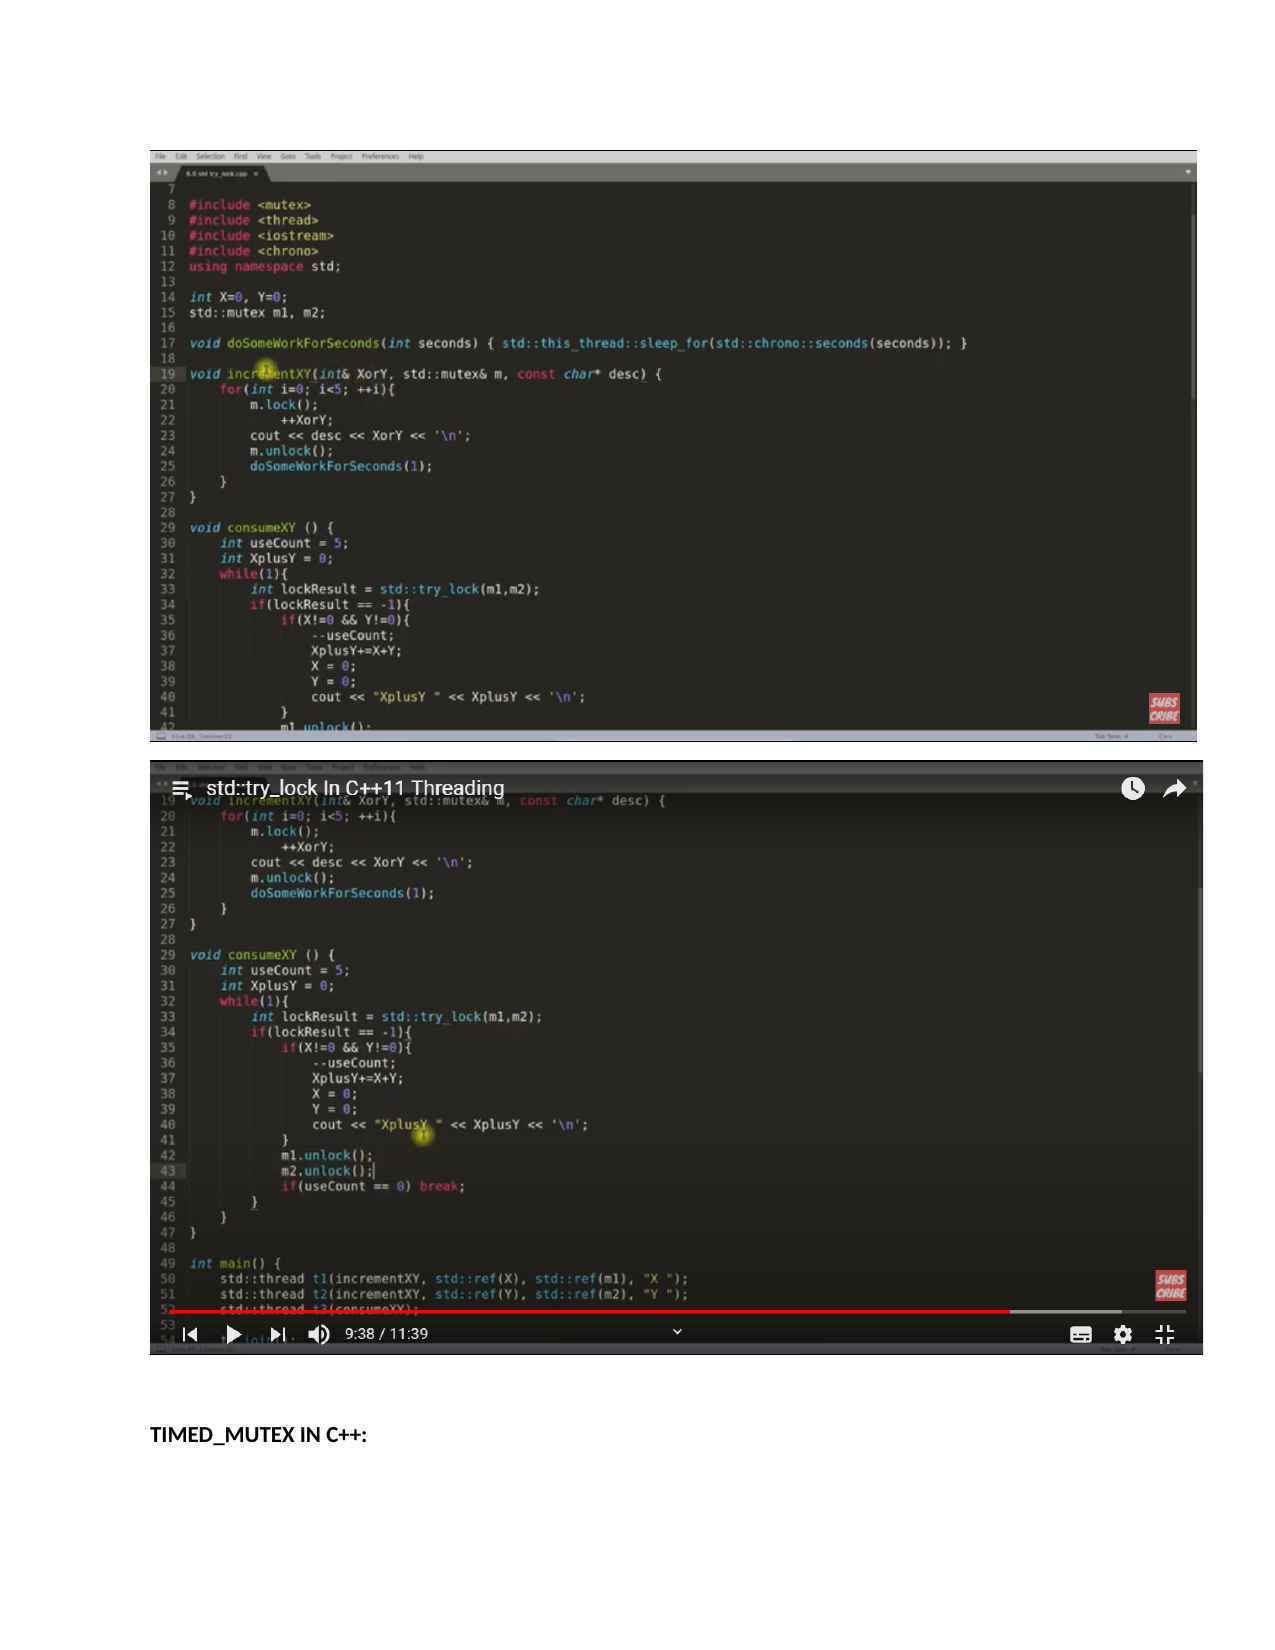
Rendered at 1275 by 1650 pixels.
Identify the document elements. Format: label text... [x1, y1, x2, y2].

picture [150, 150, 1197, 742]
picture [150, 760, 1204, 1355]
text TIMED_MUTEX IN C++: [150, 1421, 1125, 1449]
